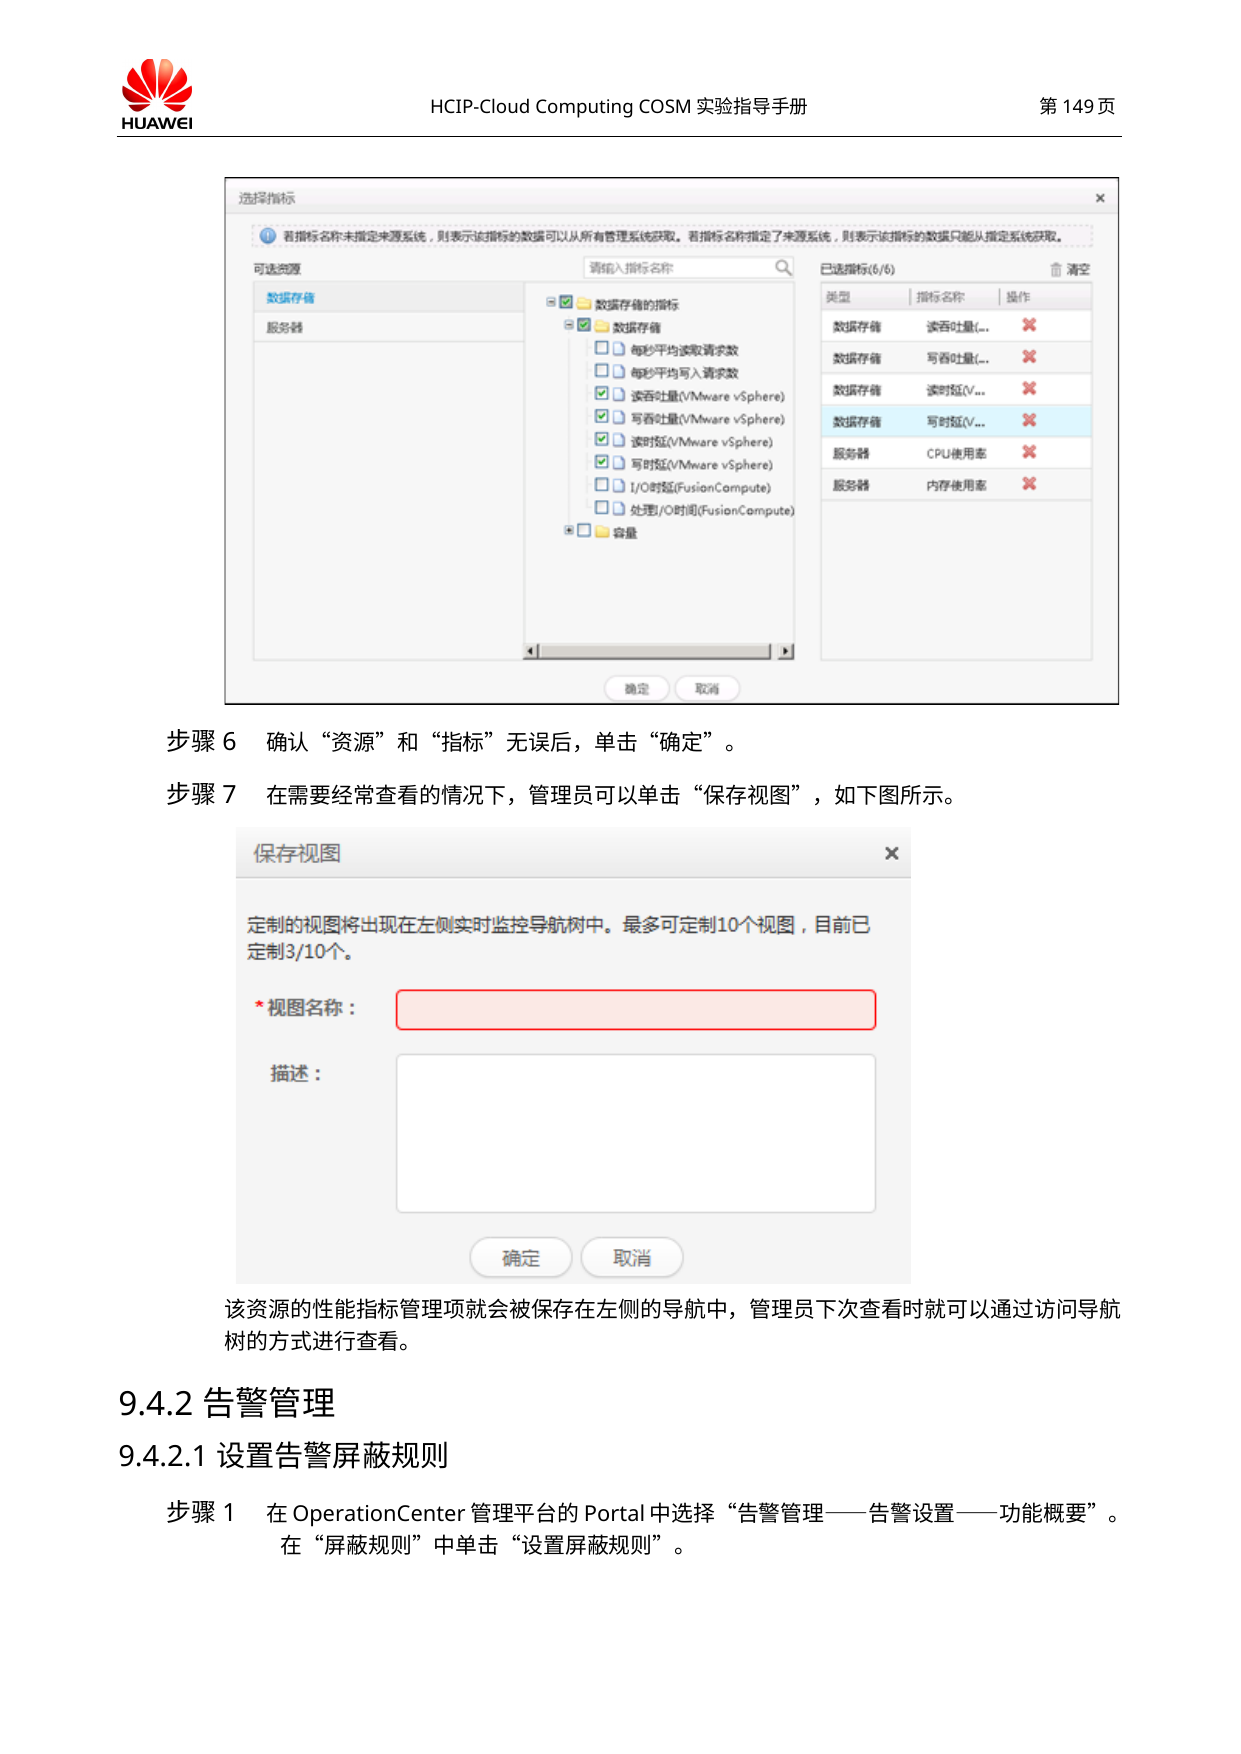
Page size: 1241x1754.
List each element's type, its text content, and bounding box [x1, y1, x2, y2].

picture [122, 59, 192, 129]
subtitle 设置告警屏蔽规则 [118, 1433, 1122, 1475]
picture [235, 827, 911, 1284]
subtitle 告警管理 [118, 1376, 1122, 1425]
text 在需要经常查看的情况下，管理员可以单击“保存视图”，如下图所示。 [236, 774, 1122, 811]
text 该资源的性能指标管理项就会被保存在左侧的导航中，管理员下次查看时就可以通过访问导航树的方式进行查看。 [224, 1292, 1122, 1355]
text 在OperationCenter管理平台的Portal中选择“告警管理——告警设置——功能概要”。在“屏蔽规则”中单击“设置屏蔽规则”。 [236, 1492, 1122, 1560]
text 确认“资源”和“指标”无误后，单击“确定”。 [236, 722, 1122, 758]
picture [224, 177, 1120, 705]
